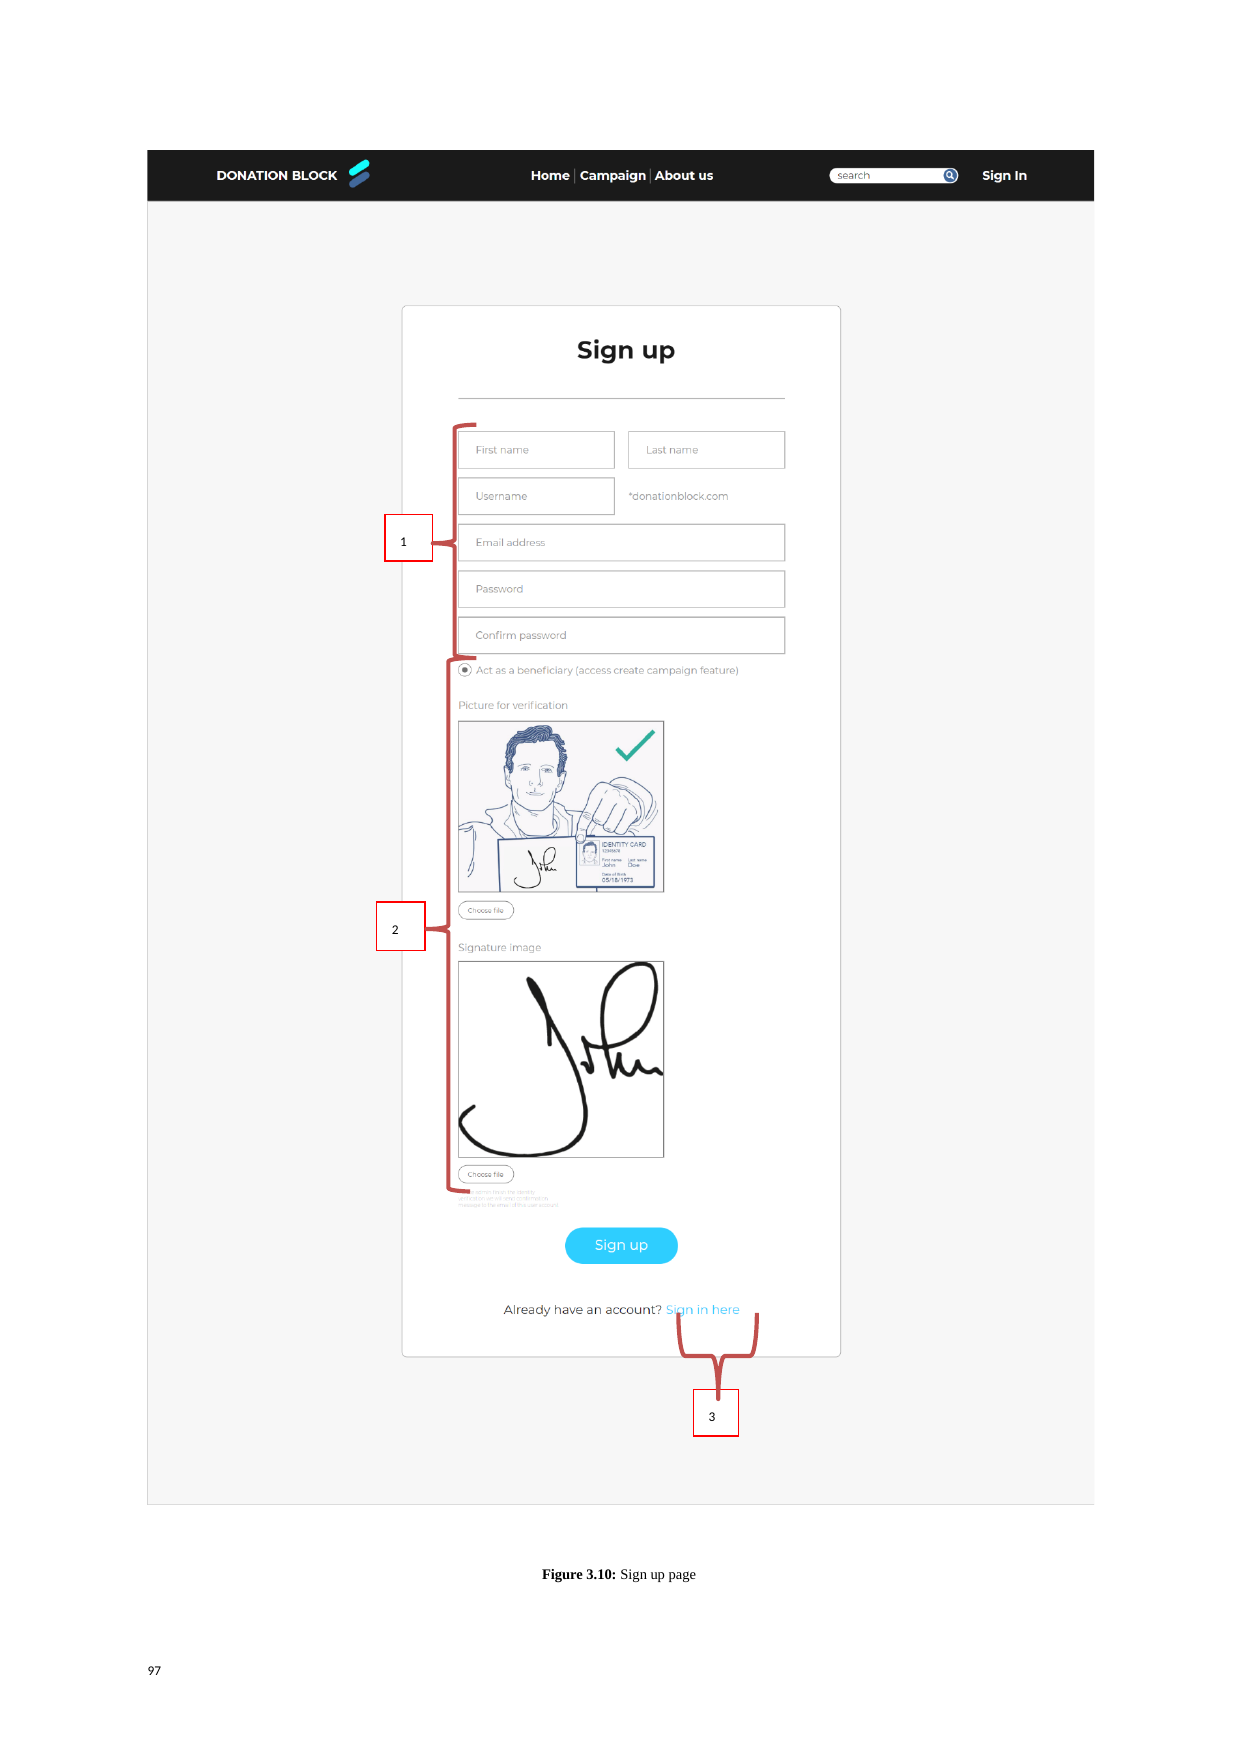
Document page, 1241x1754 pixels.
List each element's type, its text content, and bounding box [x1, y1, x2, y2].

text Figure 3.10: Sign up page [147, 1554, 1090, 1582]
picture [147, 150, 1095, 1505]
